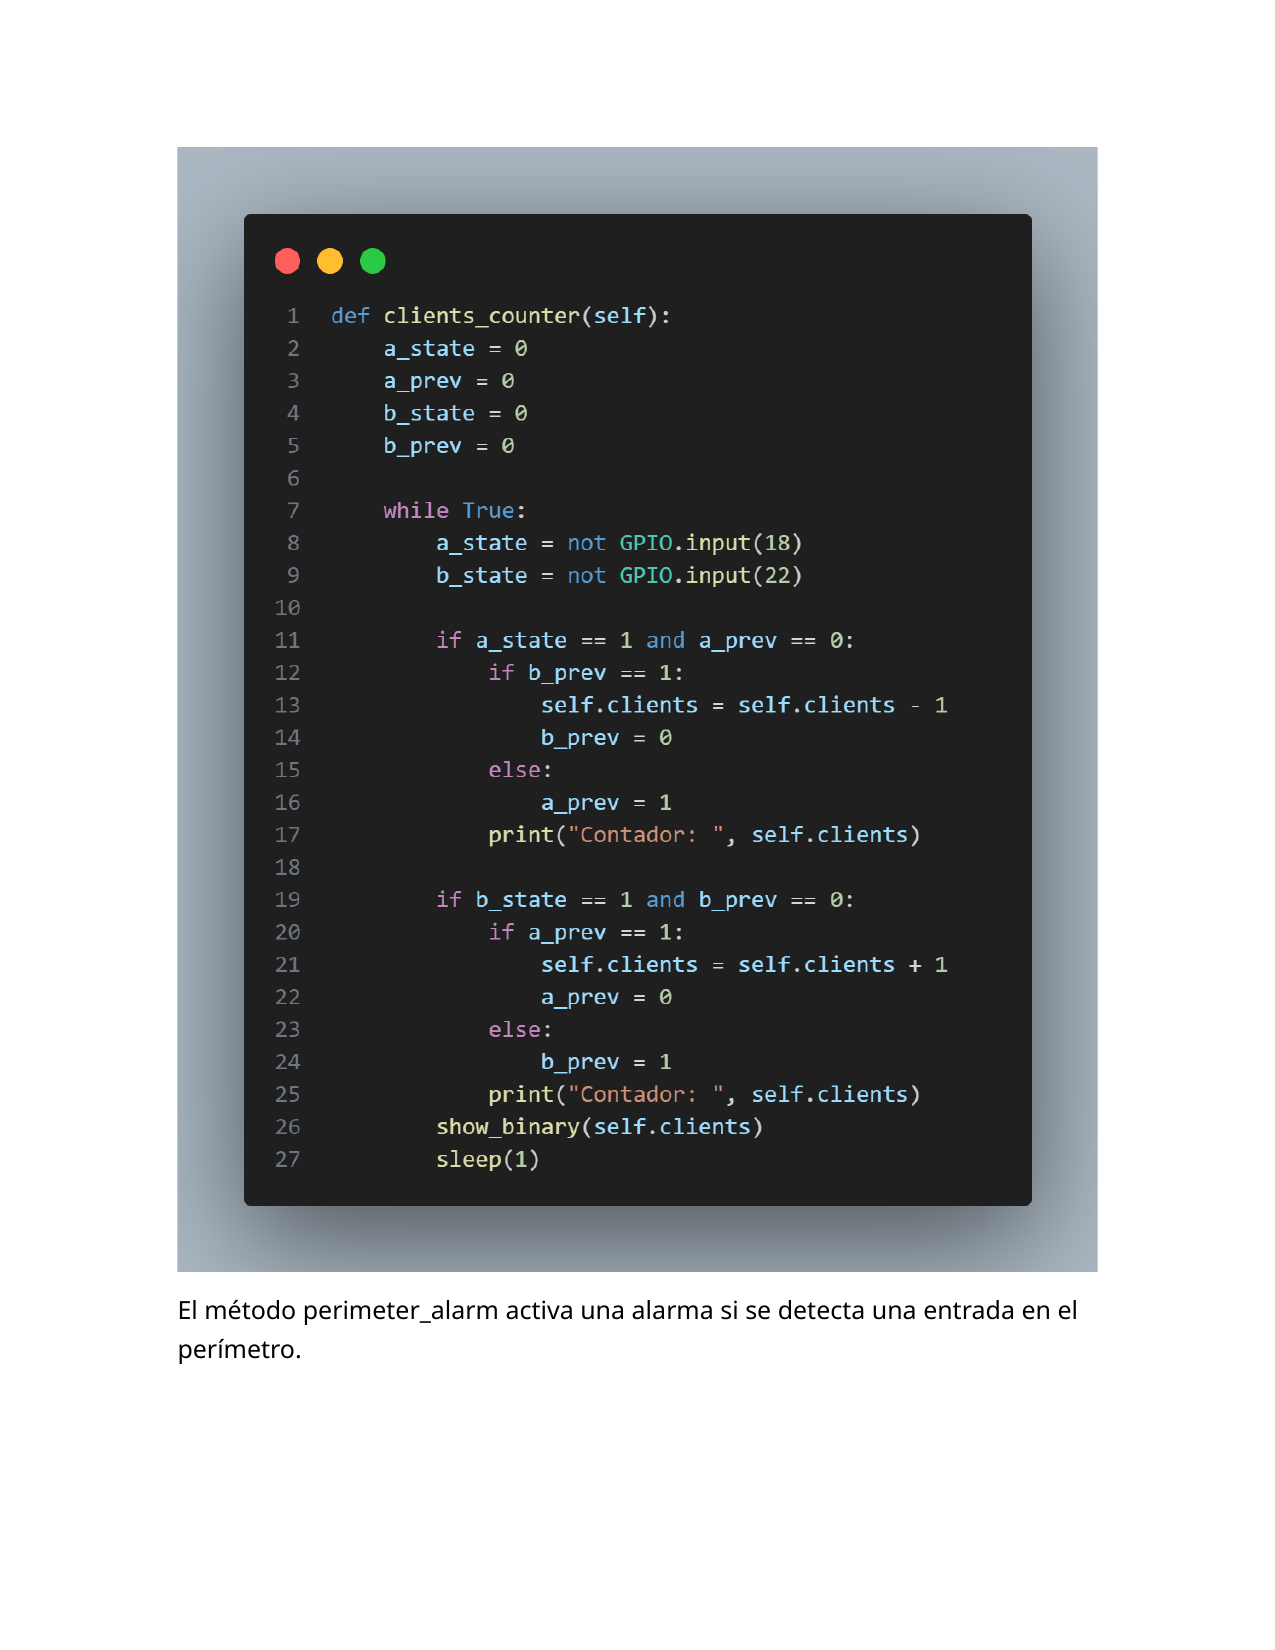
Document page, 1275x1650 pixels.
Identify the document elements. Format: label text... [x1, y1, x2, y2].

text El método perimeter_alarm activa una alarma si se detecta una entrada en el perímetro. [177, 1293, 1098, 1366]
picture [177, 147, 1098, 1272]
